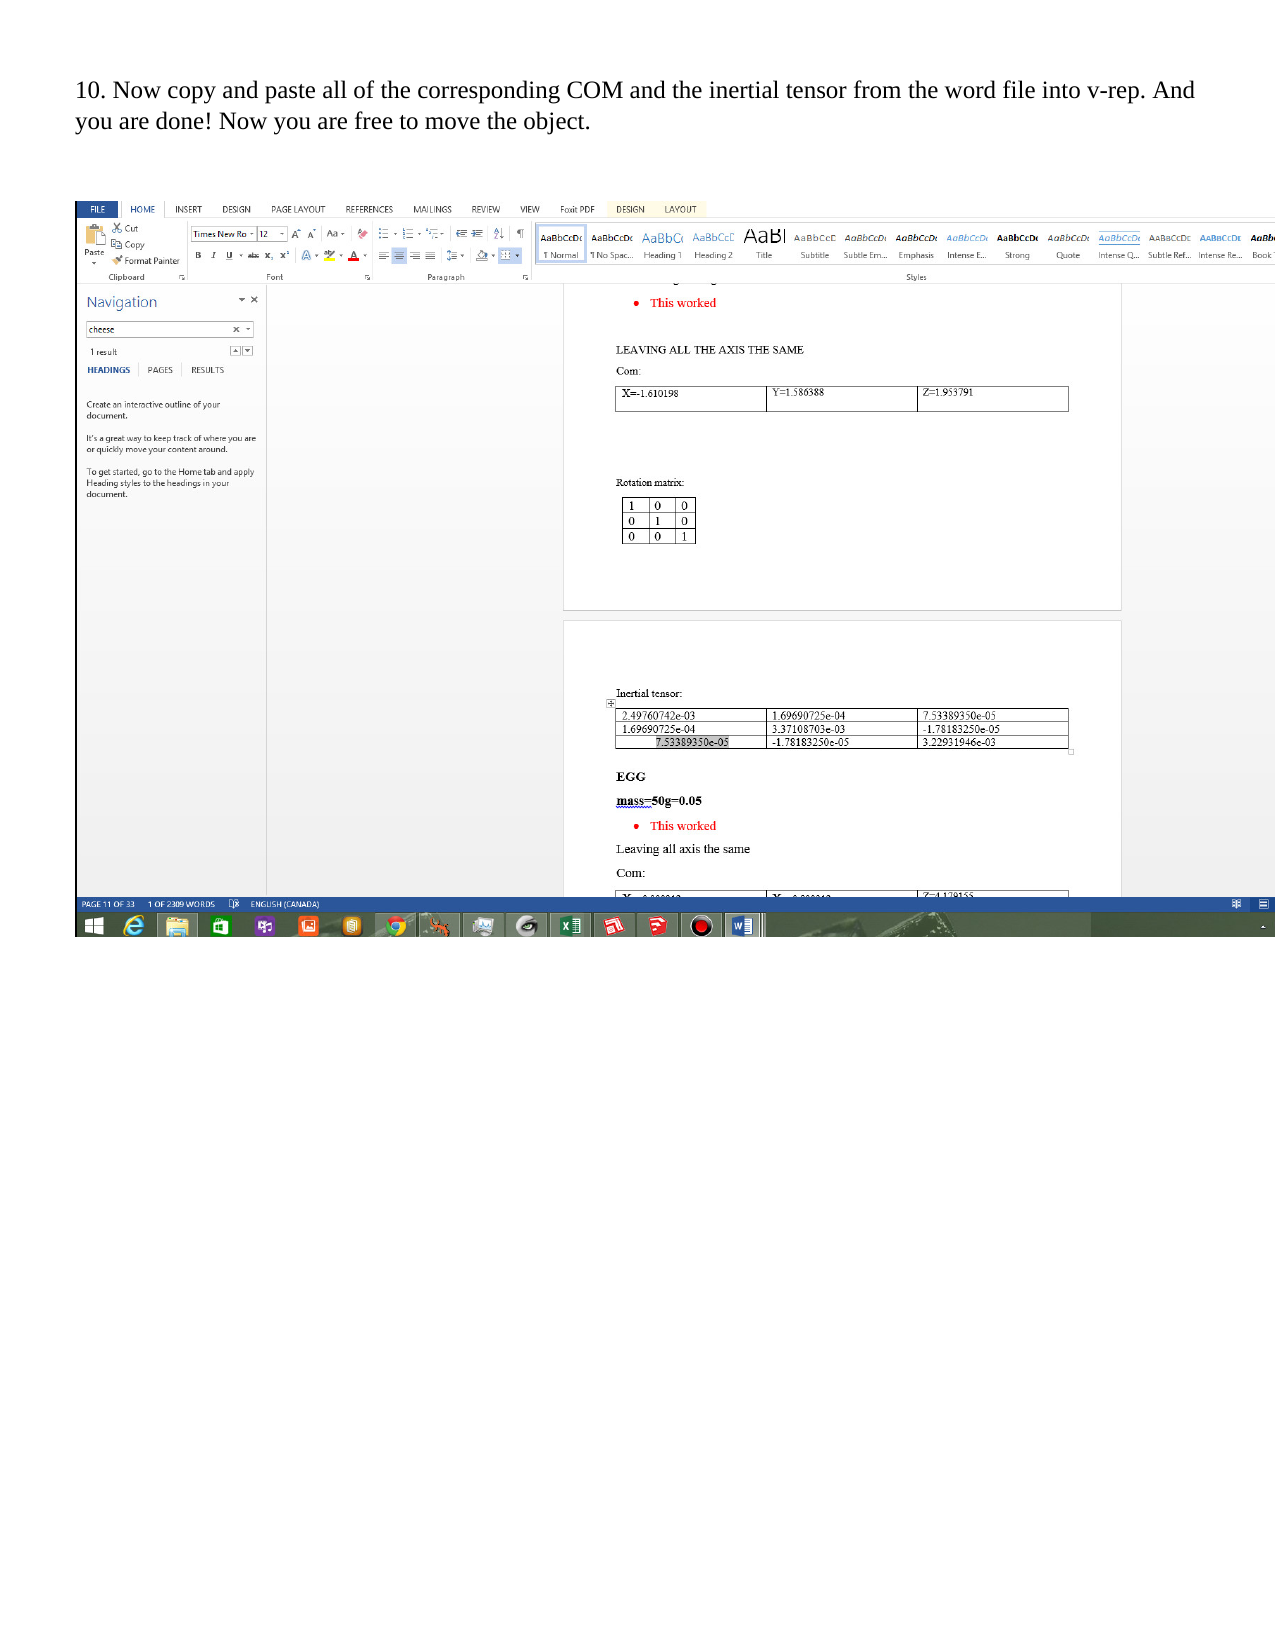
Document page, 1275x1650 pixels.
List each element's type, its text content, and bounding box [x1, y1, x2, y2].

picture [75, 201, 1275, 937]
text 10. Now copy and paste all of the corresponding COM and the inertial tensor from the word file into v-rep. And you are done! Now you are free to move the object. [75, 75, 1200, 135]
